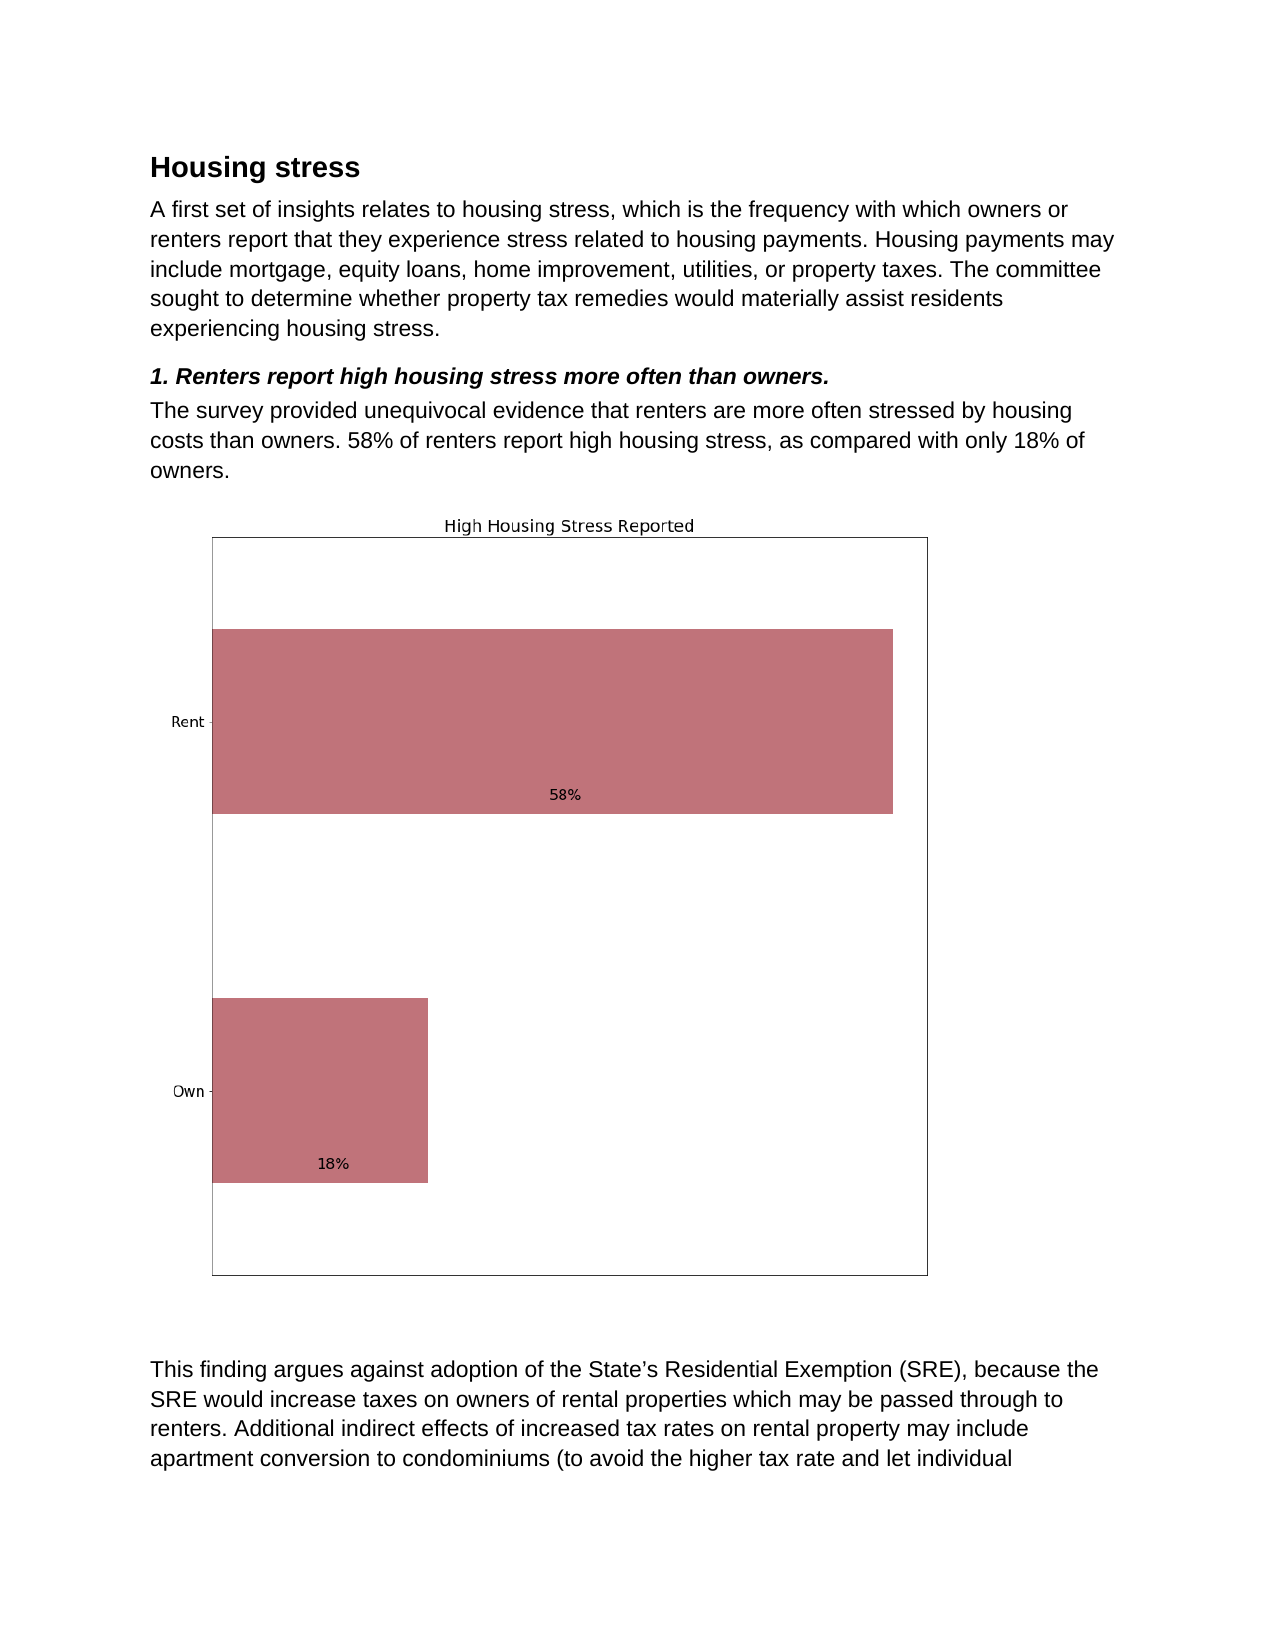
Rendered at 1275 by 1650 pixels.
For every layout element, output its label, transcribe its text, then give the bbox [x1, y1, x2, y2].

subtitle Housing stress [150, 150, 1125, 183]
text The survey provided unequivocal evidence that renters are more often stressed by housing costs than owners. 58% of renters report high housing stress, as compared with only 18% of owners. [150, 397, 1125, 483]
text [150, 1356, 1125, 1471]
text A first set of insights relates to housing stress, which is the frequency with which owners or renters report that they experience stress related to housing payments. Housing payments may include mortgage, equity loans, home improvement, utilities, or property taxes. The committee sought to determine whether property tax remedies would materially assist residents experiencing housing stress. [150, 196, 1125, 341]
subtitle 1. Renters report high housing stress more often than owners. [150, 363, 1125, 390]
picture [150, 498, 950, 1298]
